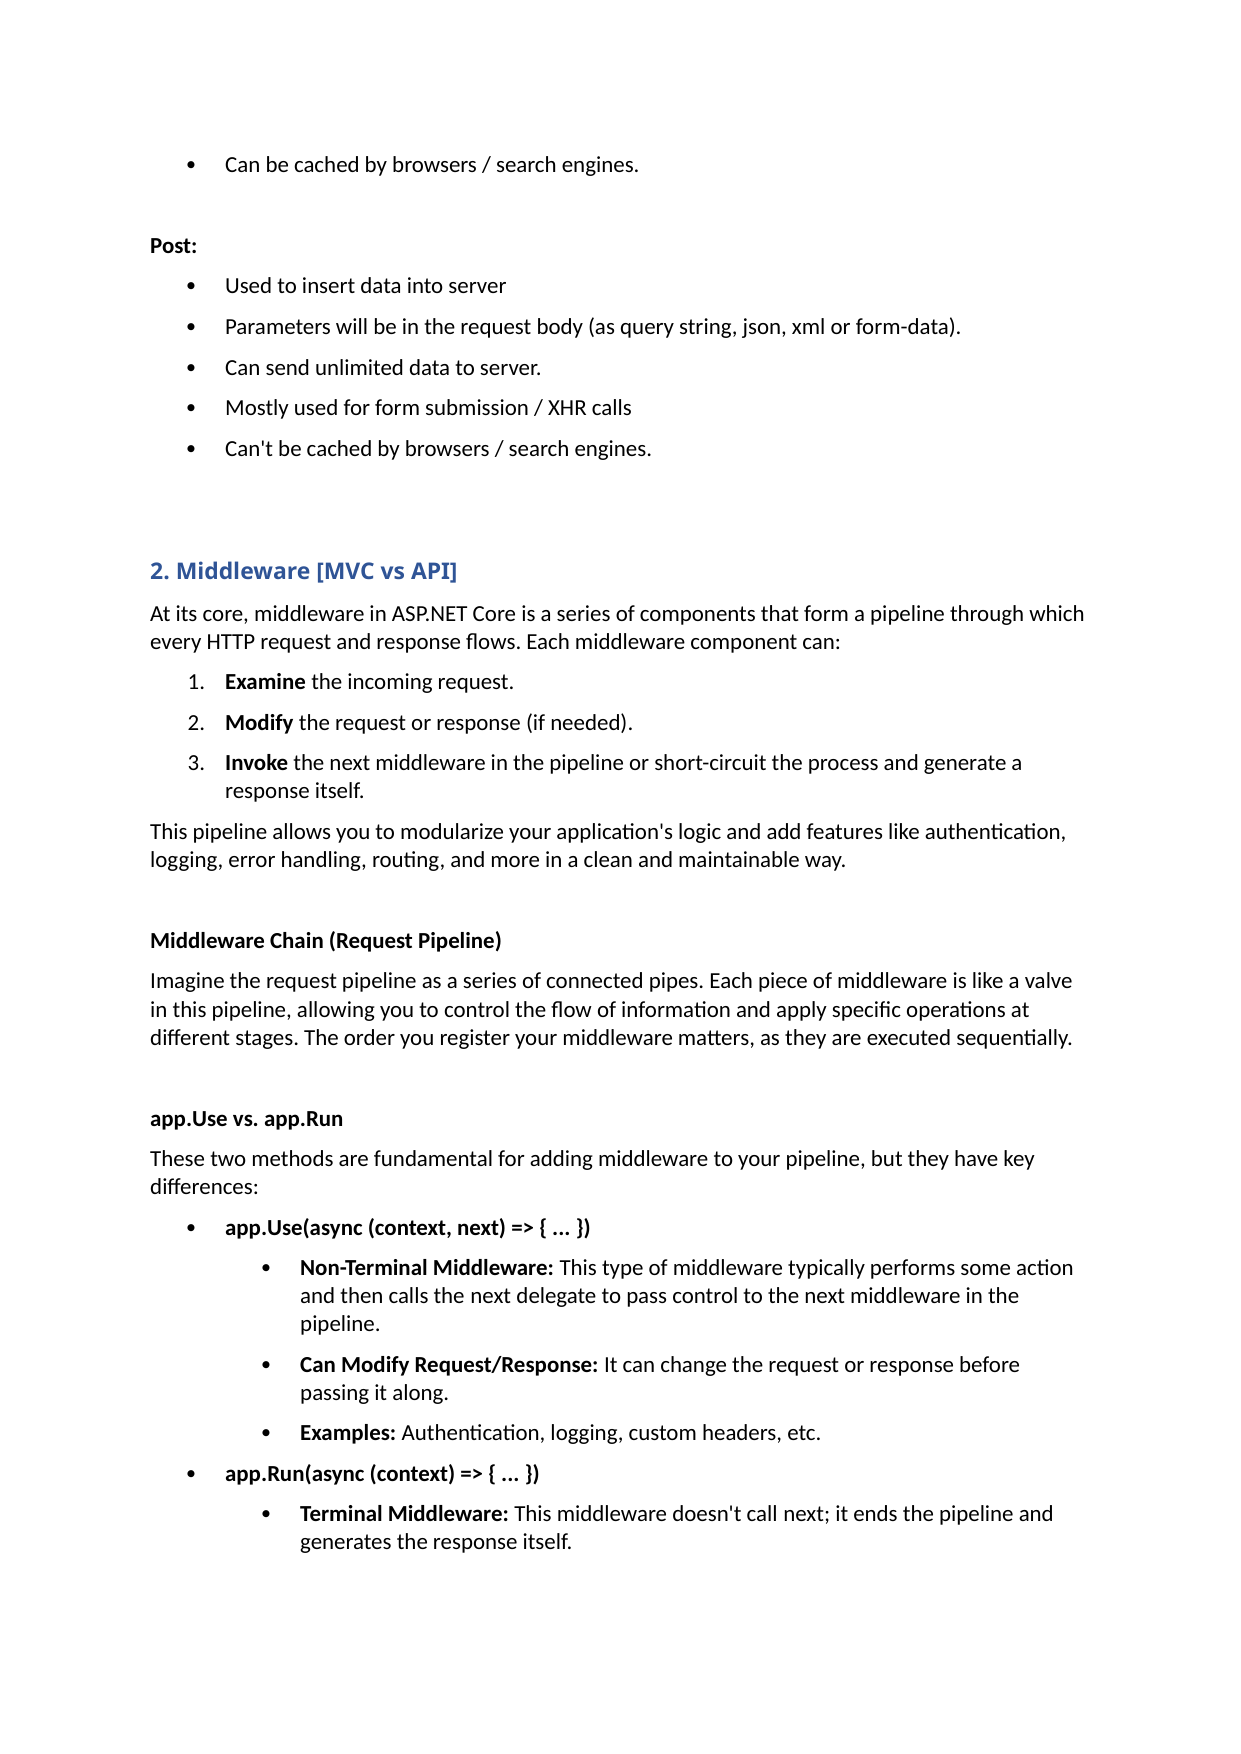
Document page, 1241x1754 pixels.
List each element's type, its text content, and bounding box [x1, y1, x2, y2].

list Can be cached by browsers / search engines. [187, 150, 1090, 178]
text Middleware Chain (Request Pipeline) [150, 926, 1090, 954]
text At its core, middleware in ASP.NET Core is a series of components that form a pipeline through which every HTTP request and response flows. Each middleware component can: [150, 599, 1090, 655]
text app.Use vs. app.Run [150, 1104, 1090, 1132]
list Mostly used for form submission / XHR calls [187, 393, 1090, 421]
list Parameters will be in the request body (as query string, json, xml or form-data). [187, 312, 1090, 340]
list Terminal Middleware: This middleware doesn't call next; it ends the pipeline and generates the response itself. [262, 1499, 1090, 1556]
list Examine the incoming request. [187, 667, 1090, 696]
text Imagine the request pipeline as a series of connected pipes. Each piece of middleware is like a valve in this pipeline, allowing you to control the flow of information and apply specific operations at different stages. The order you register your middleware matters, as they are executed sequentially. [150, 967, 1090, 1051]
list Modify the request or response (if needed). [187, 708, 1090, 736]
list Can't be cached by browsers / search engines. [187, 434, 1090, 462]
list app.Use(async (context, next) => { ... }) [187, 1213, 1090, 1241]
list Invoke the next middleware in the pipeline or short-circuit the process and generate a response itself. [187, 748, 1090, 804]
list Can send unlimited data to server. [187, 353, 1090, 381]
text Post: [150, 231, 1090, 259]
list Non-Terminal Middleware: This type of middleware typically performs some action and then calls the next delegate to pass control to the next middleware in the pipeline. [262, 1253, 1090, 1337]
text These two methods are fundamental for adding middleware to your pipeline, but they have key differences: [150, 1144, 1090, 1200]
list Can Modify Request/Response: It can change the request or response before passing it along. [262, 1350, 1090, 1406]
list app.Run(async (context) => { ... }) [187, 1459, 1090, 1487]
text This pipeline allows you to modularize your application's logic and add features like authentication, logging, error handling, routing, and more in a clean and maintainable way. [150, 817, 1090, 873]
subtitle 2. Middleware [MVC vs API] [150, 555, 1090, 586]
list Used to insert data into server [187, 272, 1090, 299]
list Examples: Authentication, logging, custom headers, etc. [262, 1418, 1090, 1446]
